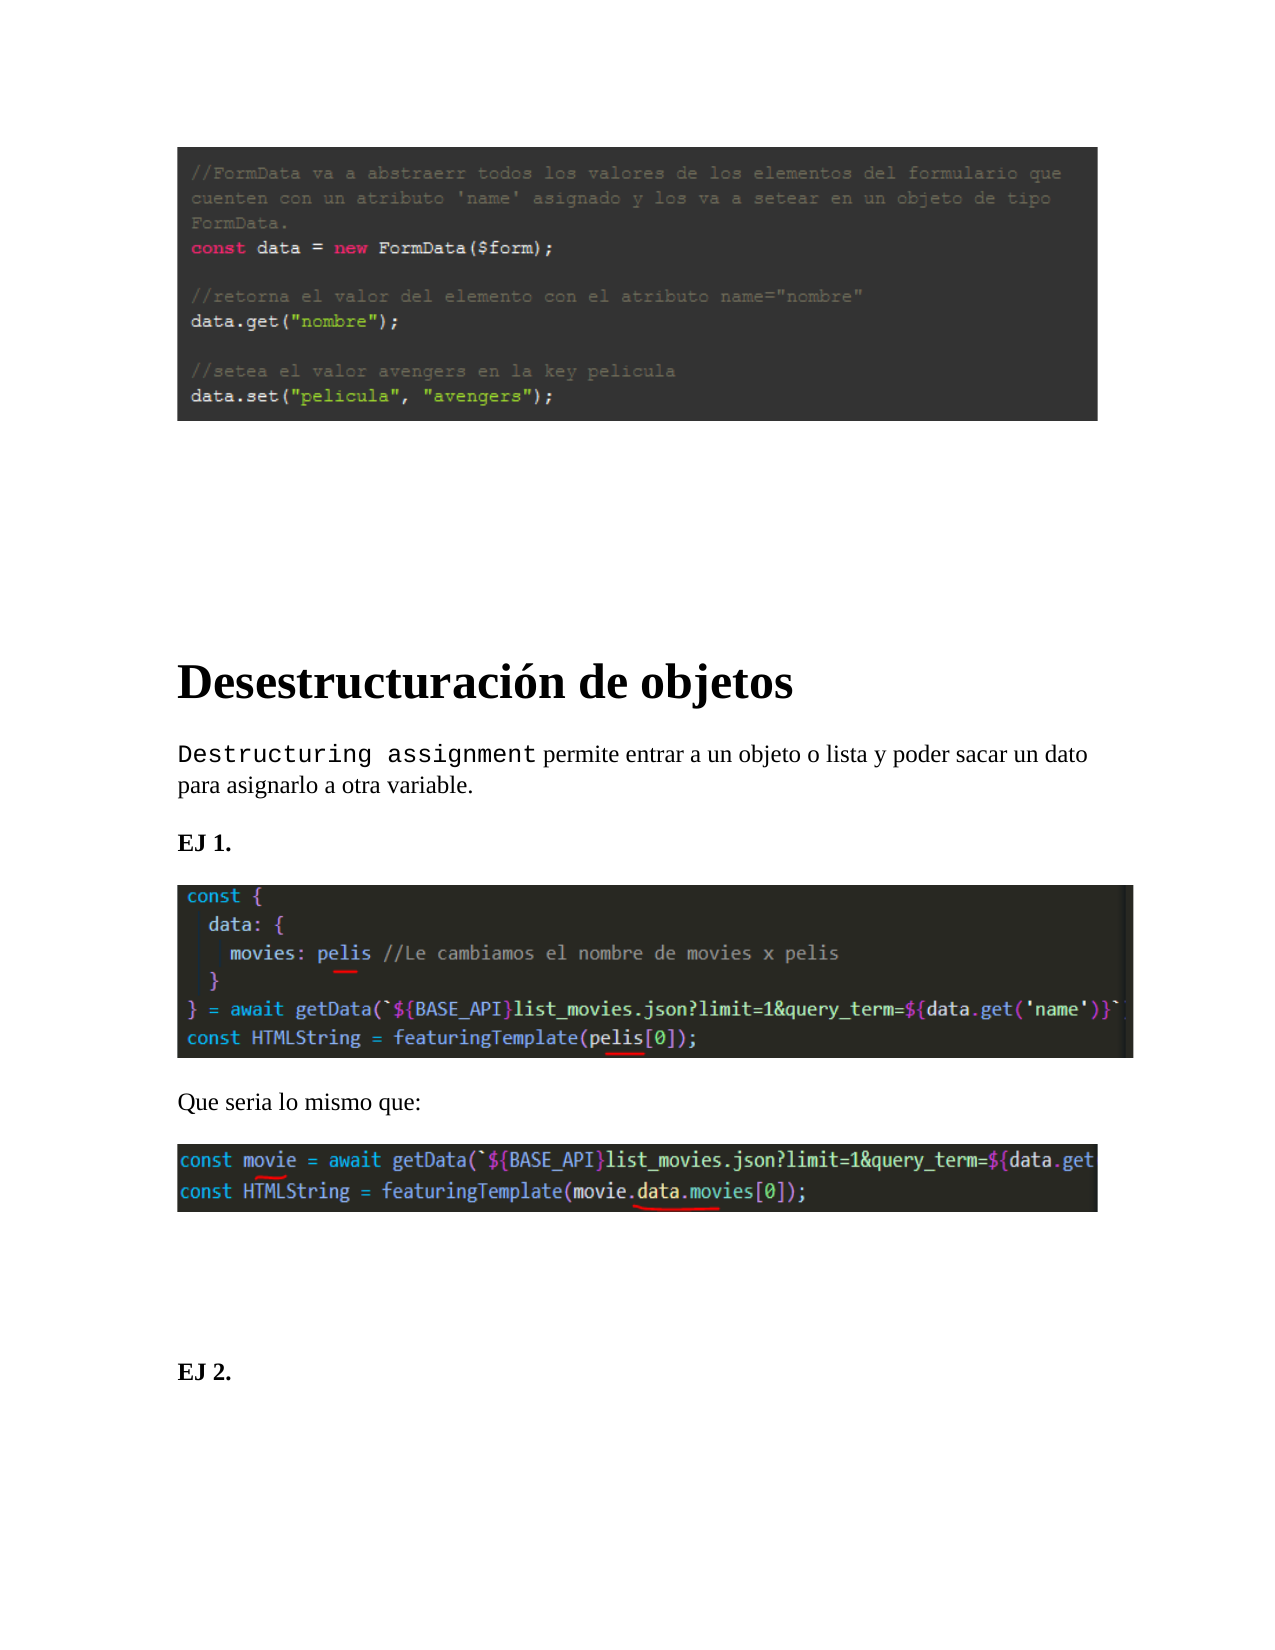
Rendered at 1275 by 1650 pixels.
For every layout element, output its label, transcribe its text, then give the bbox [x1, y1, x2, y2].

picture [177, 1144, 1098, 1212]
subtitle Desestructuración de objetos [177, 652, 1098, 710]
text Que seria lo mismo que: [177, 1087, 1098, 1115]
text Destructuring assignment permite entrar a un objeto o lista y poder sacar un dato para asignarlo a otra variable. [177, 739, 1098, 798]
text EJ 2. [177, 1357, 1098, 1385]
text EJ 1. [177, 828, 1098, 856]
picture [177, 147, 1098, 421]
picture [177, 885, 1134, 1058]
